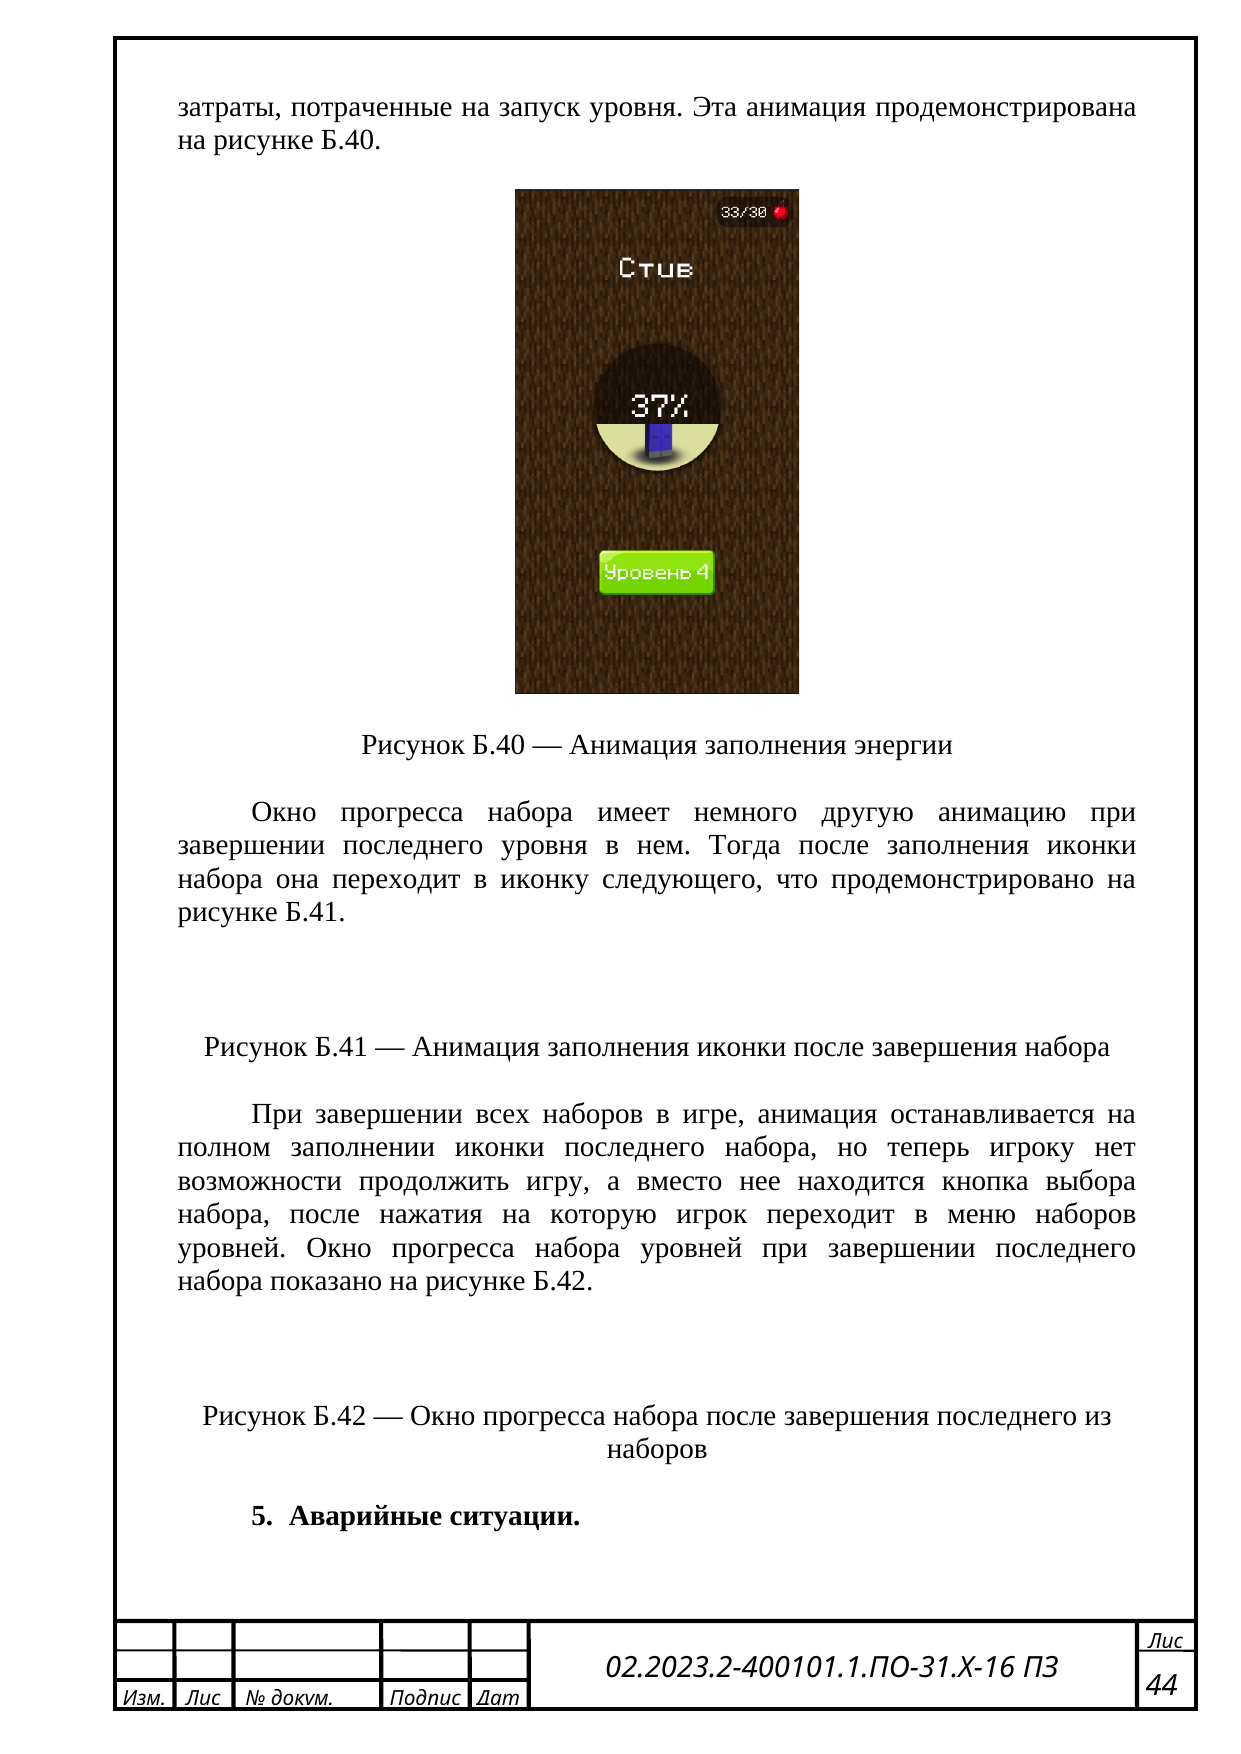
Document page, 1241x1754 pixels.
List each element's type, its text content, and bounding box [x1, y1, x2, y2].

text При завершении всех наборов в игре, анимация останавливается на полном заполнении иконки последнего набора, но теперь игроку нет возможности продолжить игру, а вместо нее находится кнопка выбора набора, после нажатия на которую игрок переходит в меню наборов уровней. Окно прогресса набора уровней при завершении последнего набора показано на рисунке Б.42. [177, 1096, 1137, 1297]
text Рисунок Б.42 — Окно прогресса набора после завершения последнего из наборов [177, 1398, 1137, 1465]
text Окно прогресса набора имеет немного другую анимацию при завершении последнего уровня в нем. Тогда после заполнения иконки набора она переходит в иконку следующего, что продемонстрировано на рисунке Б.41. [177, 794, 1137, 928]
text Рисунок Б.41 — Анимация заполнения иконки после завершения набора [177, 1029, 1137, 1062]
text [177, 89, 1137, 156]
picture [515, 189, 800, 694]
text Рисунок Б.40 — Анимация заполнения энергии [177, 727, 1137, 760]
list Аварийные ситуации. [251, 1498, 1167, 1532]
